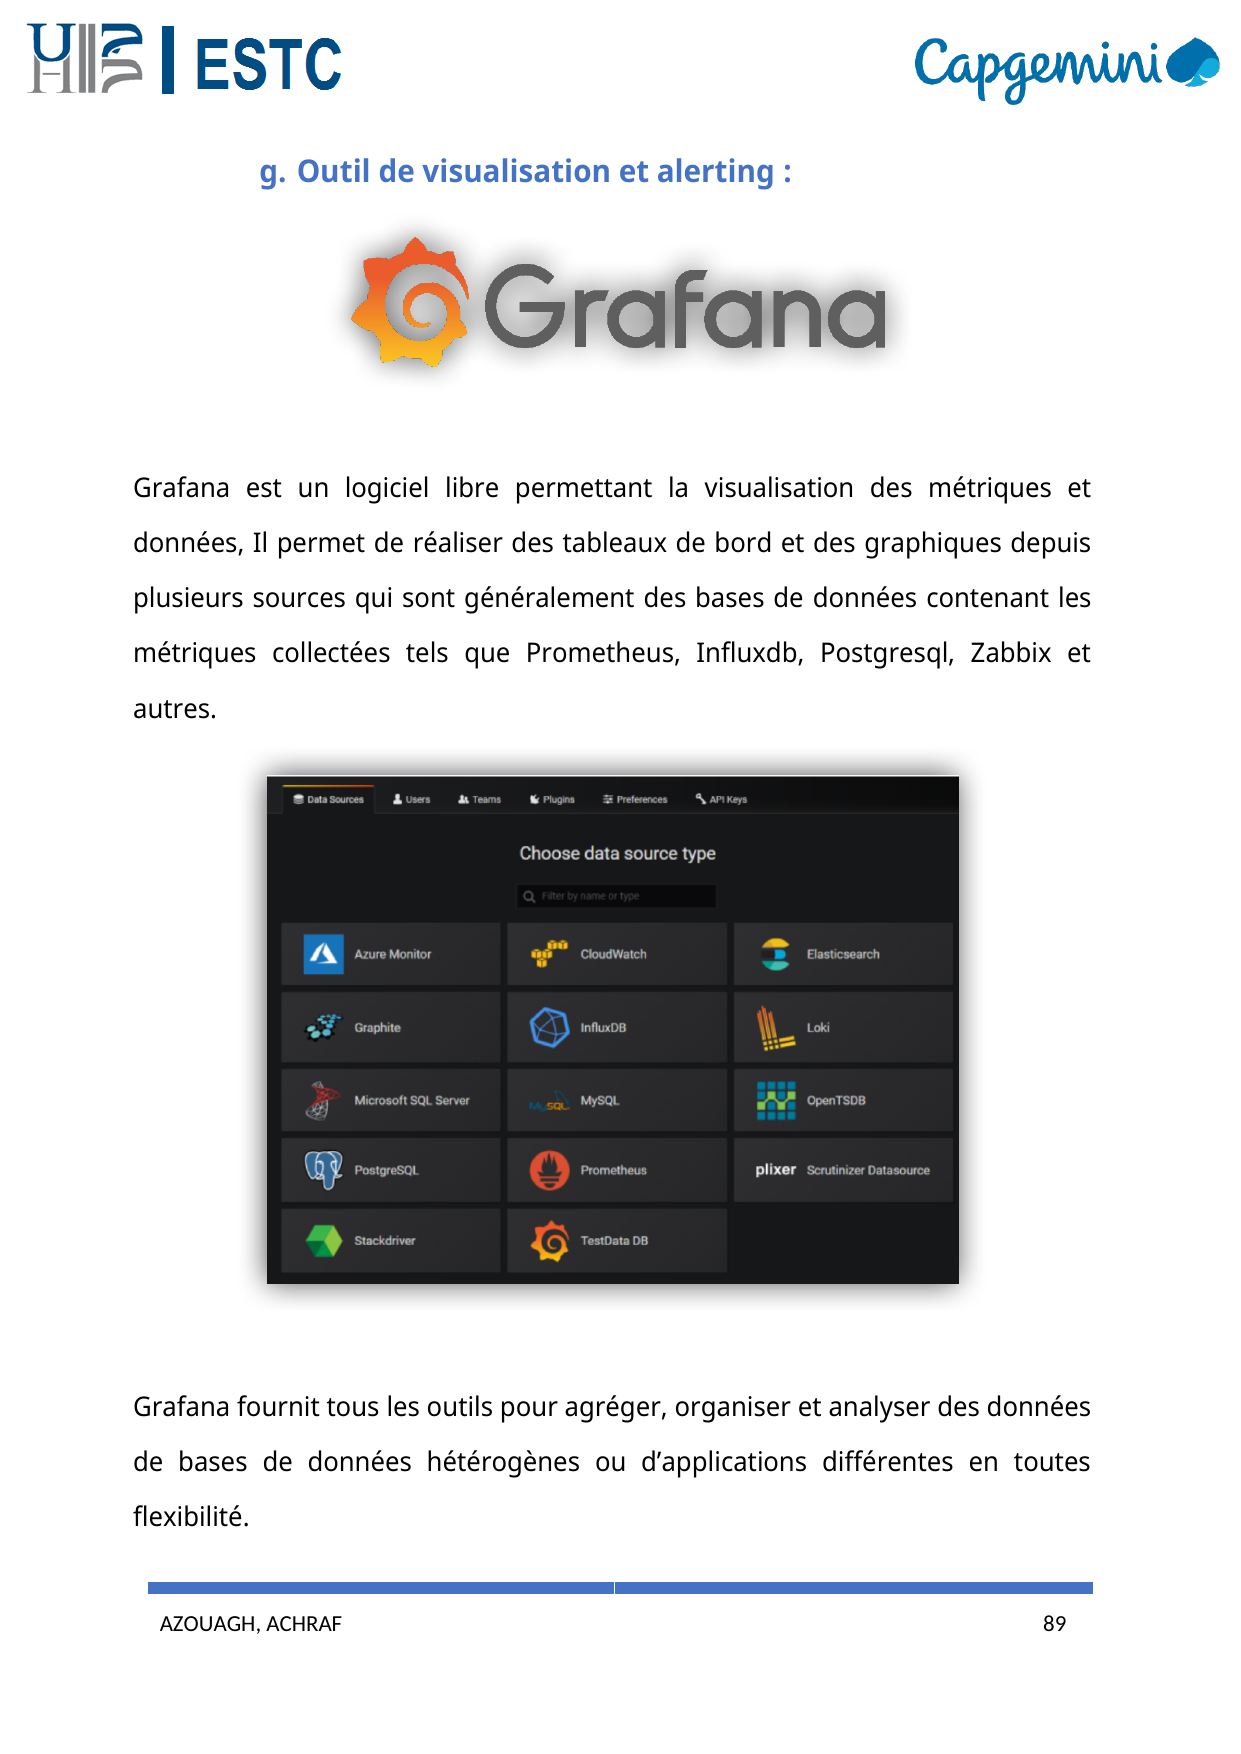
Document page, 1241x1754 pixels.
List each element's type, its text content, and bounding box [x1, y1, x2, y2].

text Grafana fournit tous les outils pour agréger, organiser et analyser des données de bases de données hétérogènes ou d’applications différentes en toutes flexibilité. [133, 1387, 1093, 1535]
picture [915, 37, 1221, 105]
subtitle Outil de visualisation et alerting : [259, 149, 1093, 191]
text Grafana est un logiciel libre permettant la visualisation des métriques et données, Il permet de réaliser des tableaux de bord et des graphiques depuis plusieurs sources qui sont généralement des bases de données contenant les métriques collectées tels que Prometheus, Influxdb, Postgresql, Zabbix et autres. [133, 468, 1093, 726]
picture [267, 775, 959, 1284]
picture [21, 16, 351, 112]
picture [351, 237, 885, 367]
